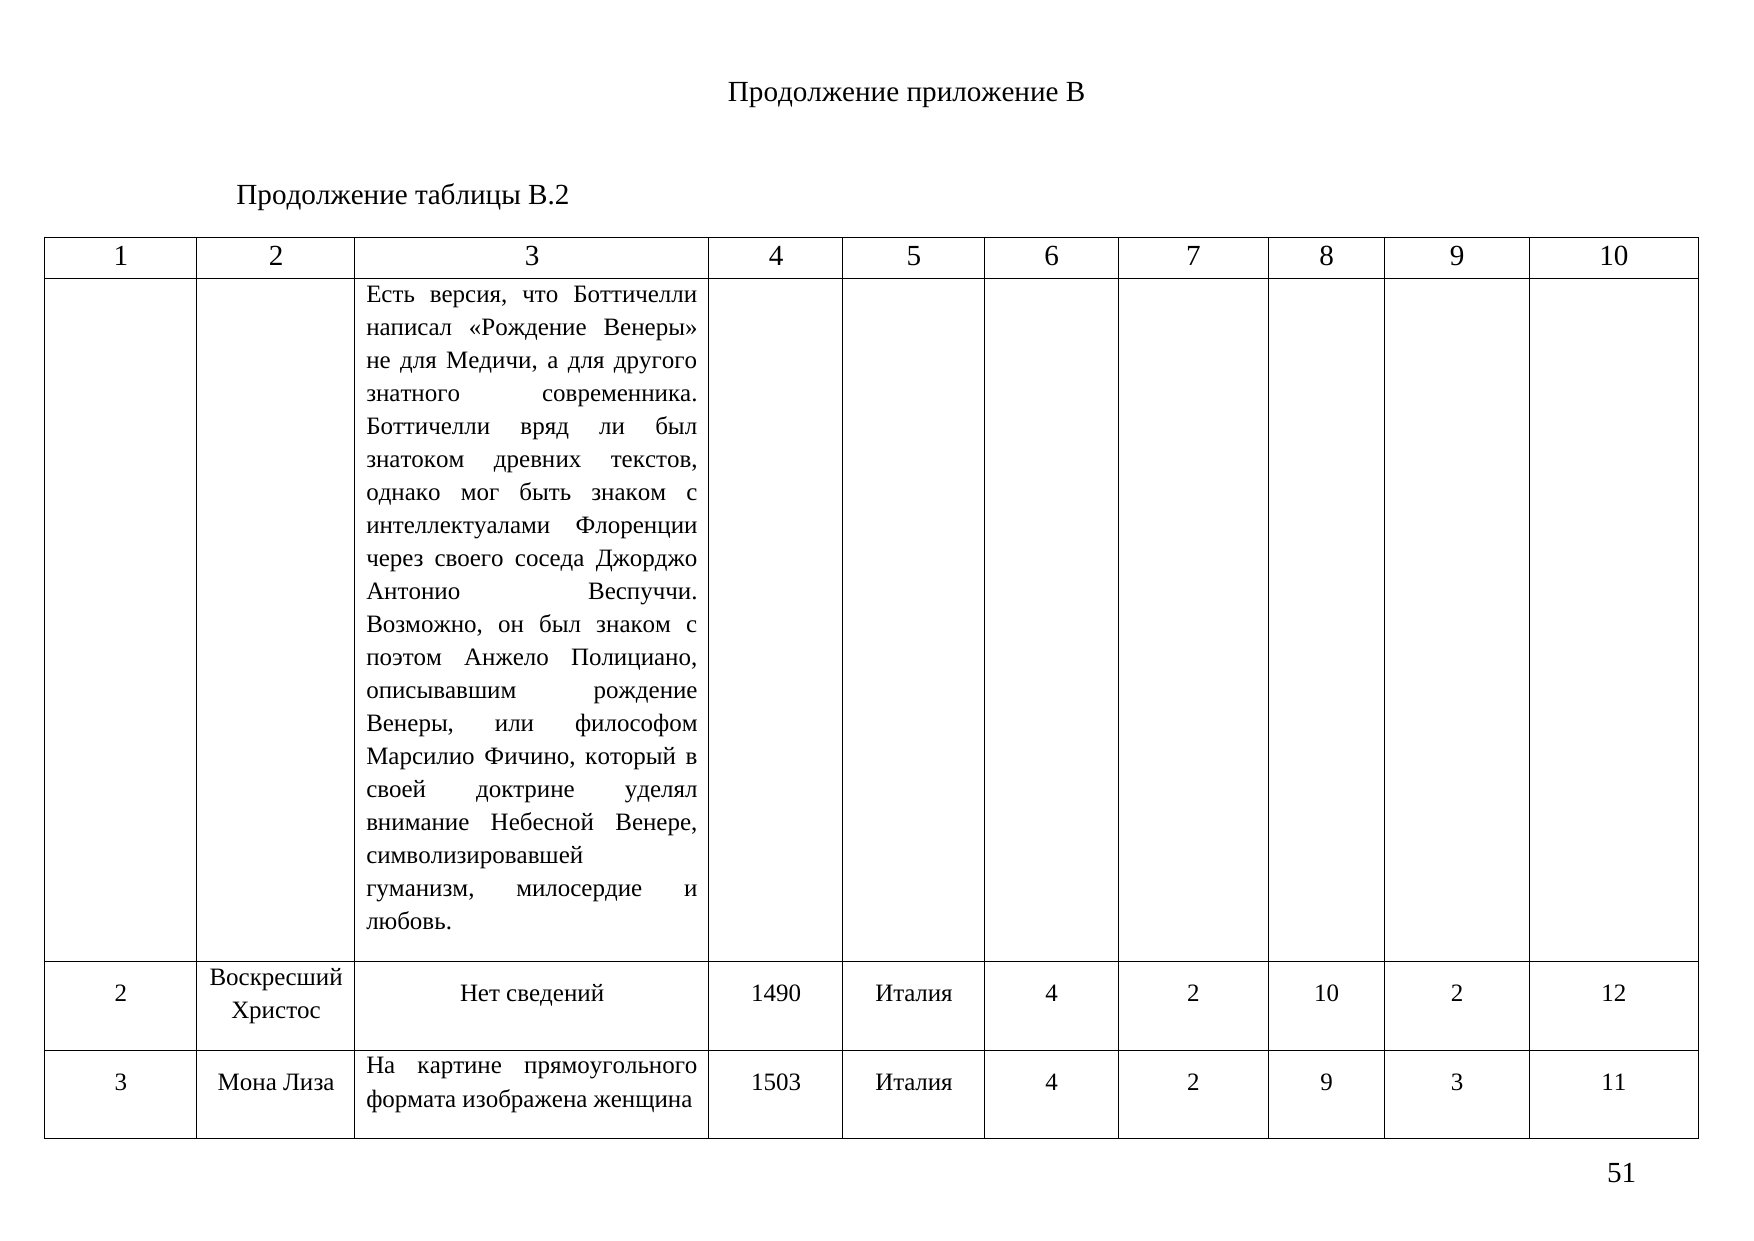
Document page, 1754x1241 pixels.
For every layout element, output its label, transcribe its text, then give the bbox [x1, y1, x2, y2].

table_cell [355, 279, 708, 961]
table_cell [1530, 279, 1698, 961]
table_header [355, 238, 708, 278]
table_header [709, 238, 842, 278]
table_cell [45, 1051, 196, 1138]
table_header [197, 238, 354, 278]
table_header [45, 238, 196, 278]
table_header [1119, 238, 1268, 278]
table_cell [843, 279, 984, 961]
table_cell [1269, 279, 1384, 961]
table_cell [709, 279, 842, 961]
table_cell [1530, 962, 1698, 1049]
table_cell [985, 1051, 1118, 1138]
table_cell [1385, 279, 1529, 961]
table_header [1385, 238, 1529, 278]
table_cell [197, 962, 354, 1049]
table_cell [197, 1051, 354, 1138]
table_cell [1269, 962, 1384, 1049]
text Продолжение таблицы В.2 [177, 177, 1636, 211]
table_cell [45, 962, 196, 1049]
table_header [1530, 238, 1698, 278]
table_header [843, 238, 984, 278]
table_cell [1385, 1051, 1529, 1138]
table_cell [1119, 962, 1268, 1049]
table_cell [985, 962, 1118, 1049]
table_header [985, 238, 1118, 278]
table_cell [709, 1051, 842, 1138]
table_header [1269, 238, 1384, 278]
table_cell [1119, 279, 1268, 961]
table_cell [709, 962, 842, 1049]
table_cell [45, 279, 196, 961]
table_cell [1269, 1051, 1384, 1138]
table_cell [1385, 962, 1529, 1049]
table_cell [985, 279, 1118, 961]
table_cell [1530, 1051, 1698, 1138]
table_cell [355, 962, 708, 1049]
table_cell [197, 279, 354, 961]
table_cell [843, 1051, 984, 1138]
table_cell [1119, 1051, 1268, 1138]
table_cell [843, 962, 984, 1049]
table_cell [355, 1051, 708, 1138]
